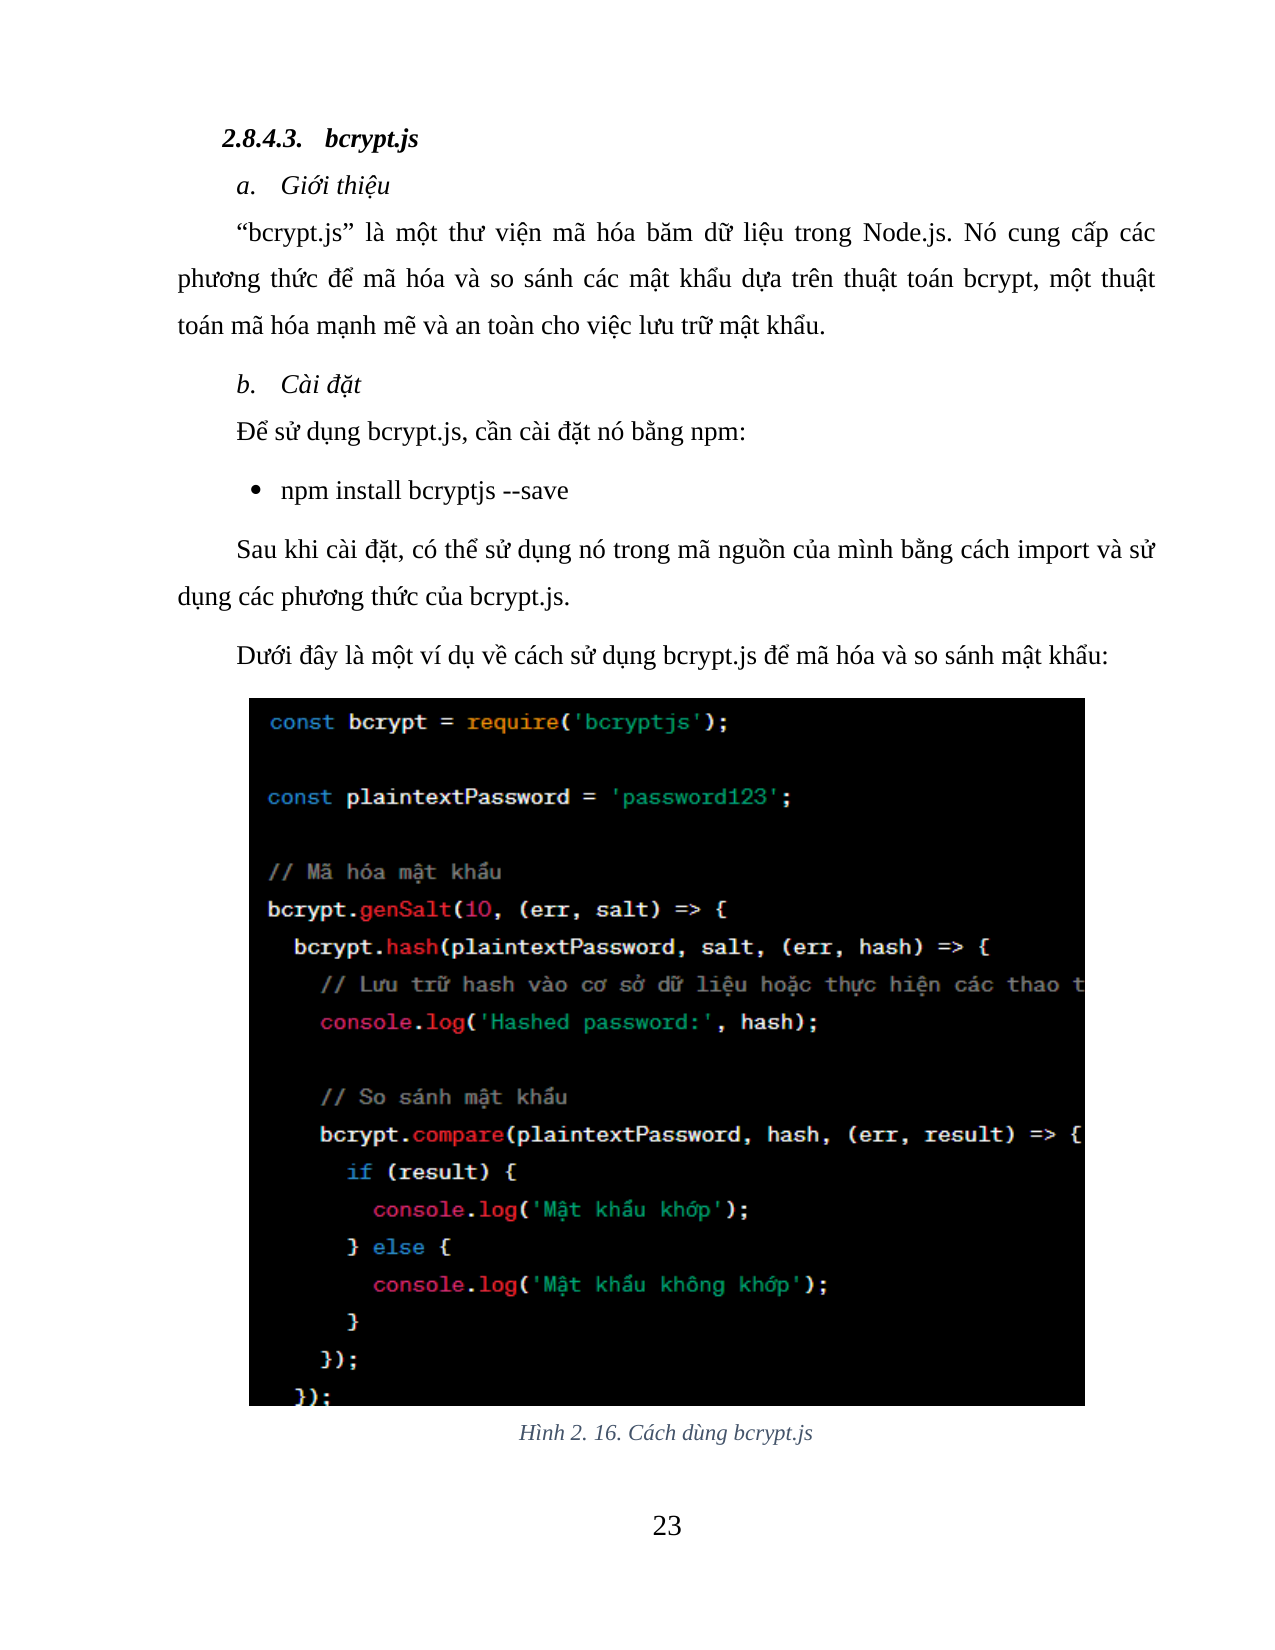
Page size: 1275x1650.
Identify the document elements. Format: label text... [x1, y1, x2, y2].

text Để sử dụng bcrypt.js, cần cài đặt nó bằng npm: [177, 415, 1157, 446]
text Cài đặt [236, 368, 1157, 399]
text Sau khi cài đặt, có thể sử dụng nó trong mã nguồn của mình bằng cách import và sử dụng các phương thức của bcrypt.js. [177, 533, 1157, 611]
list Giới thiệu [236, 169, 1157, 200]
text Dưới đây là một ví dụ về cách sử dụng bcrypt.js để mã hóa và so sánh mật khẩu: [177, 639, 1157, 670]
picture [249, 698, 1085, 1406]
list npm install bcryptjs --save [251, 474, 1157, 505]
text “bcrypt.js” là một thư viện mã hóa băm dữ liệu trong Node.js. Nó cung cấp các phương thức để mã hóa và so sánh các mật khẩu dựa trên thuật toán bcrypt, một thuật toán mã hóa mạnh mẽ và an toàn cho việc lưu trữ mật khẩu. [177, 216, 1157, 340]
text bcrypt.js [222, 122, 1157, 153]
